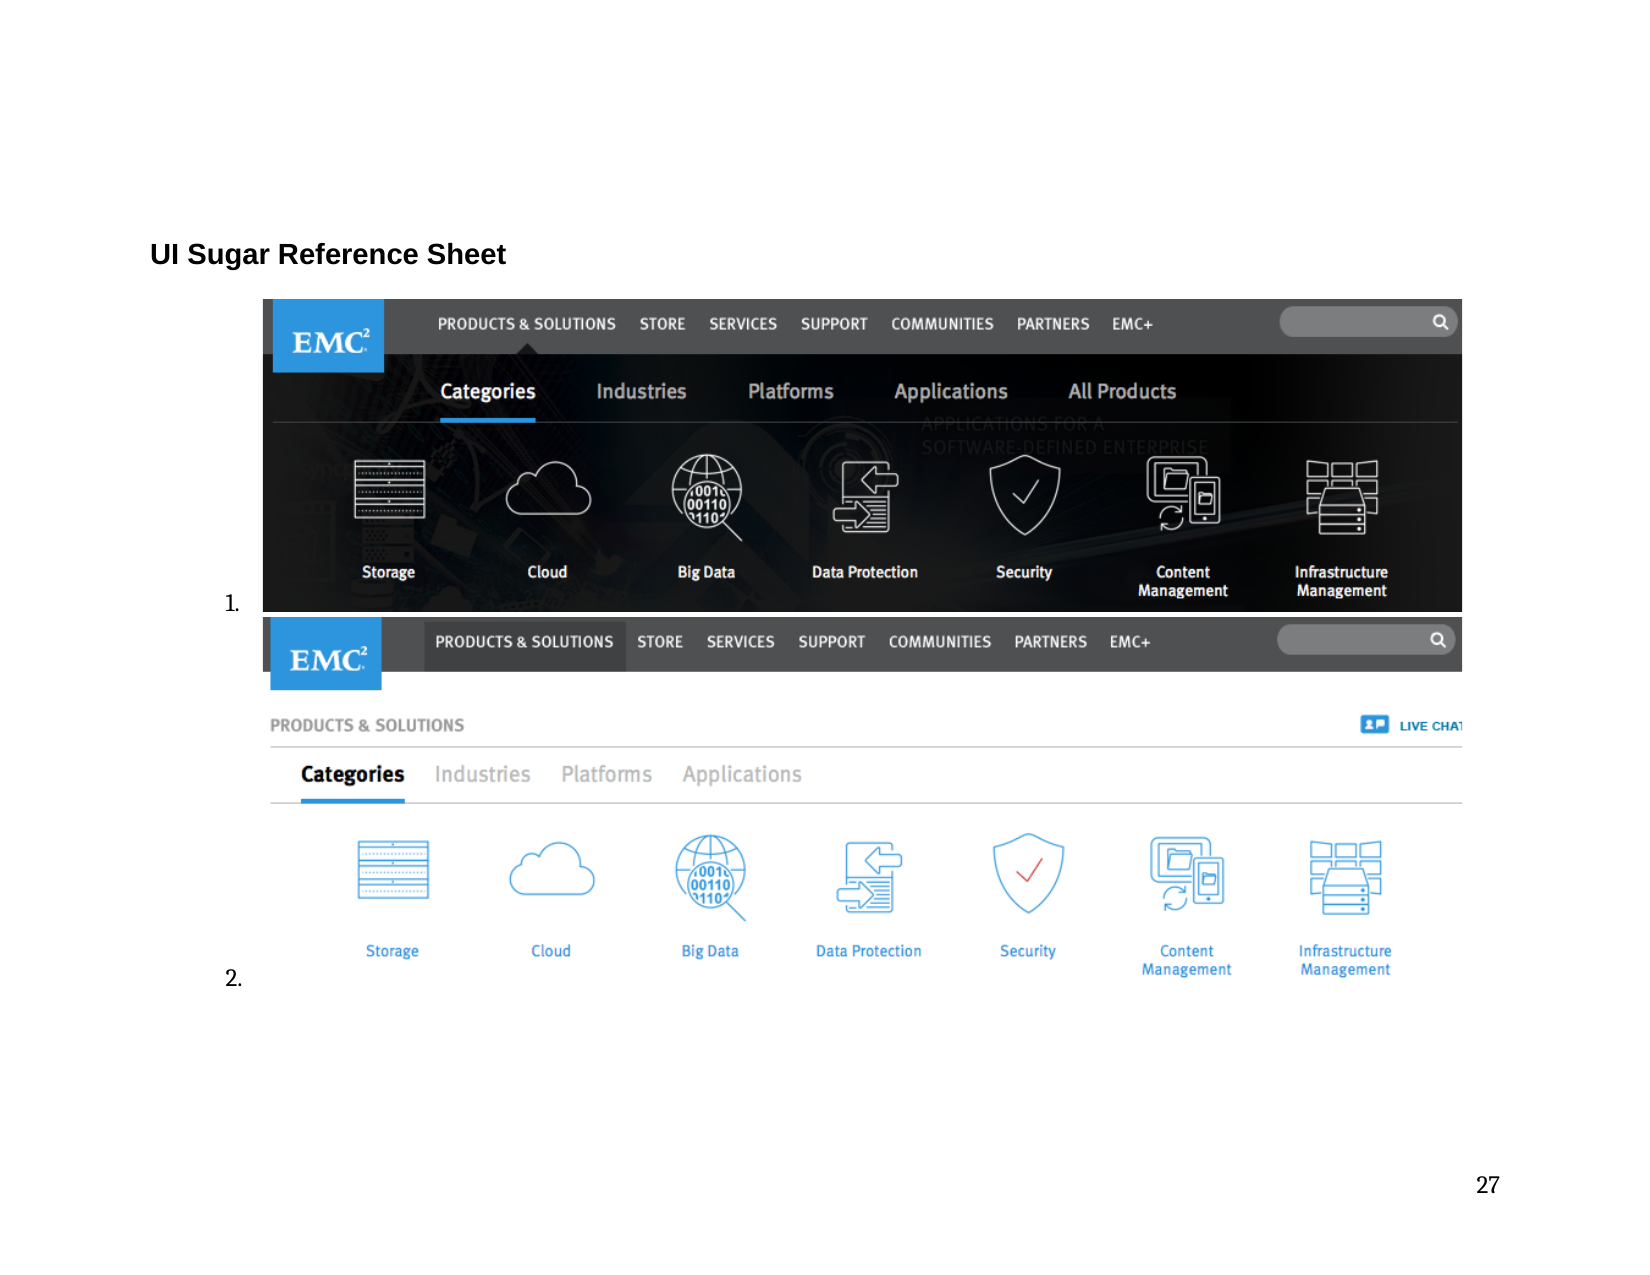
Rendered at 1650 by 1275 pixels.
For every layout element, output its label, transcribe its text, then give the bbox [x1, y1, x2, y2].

picture [262, 299, 1463, 612]
picture [262, 617, 1463, 987]
subtitle UI Sugar Reference Sheet [150, 237, 1500, 271]
